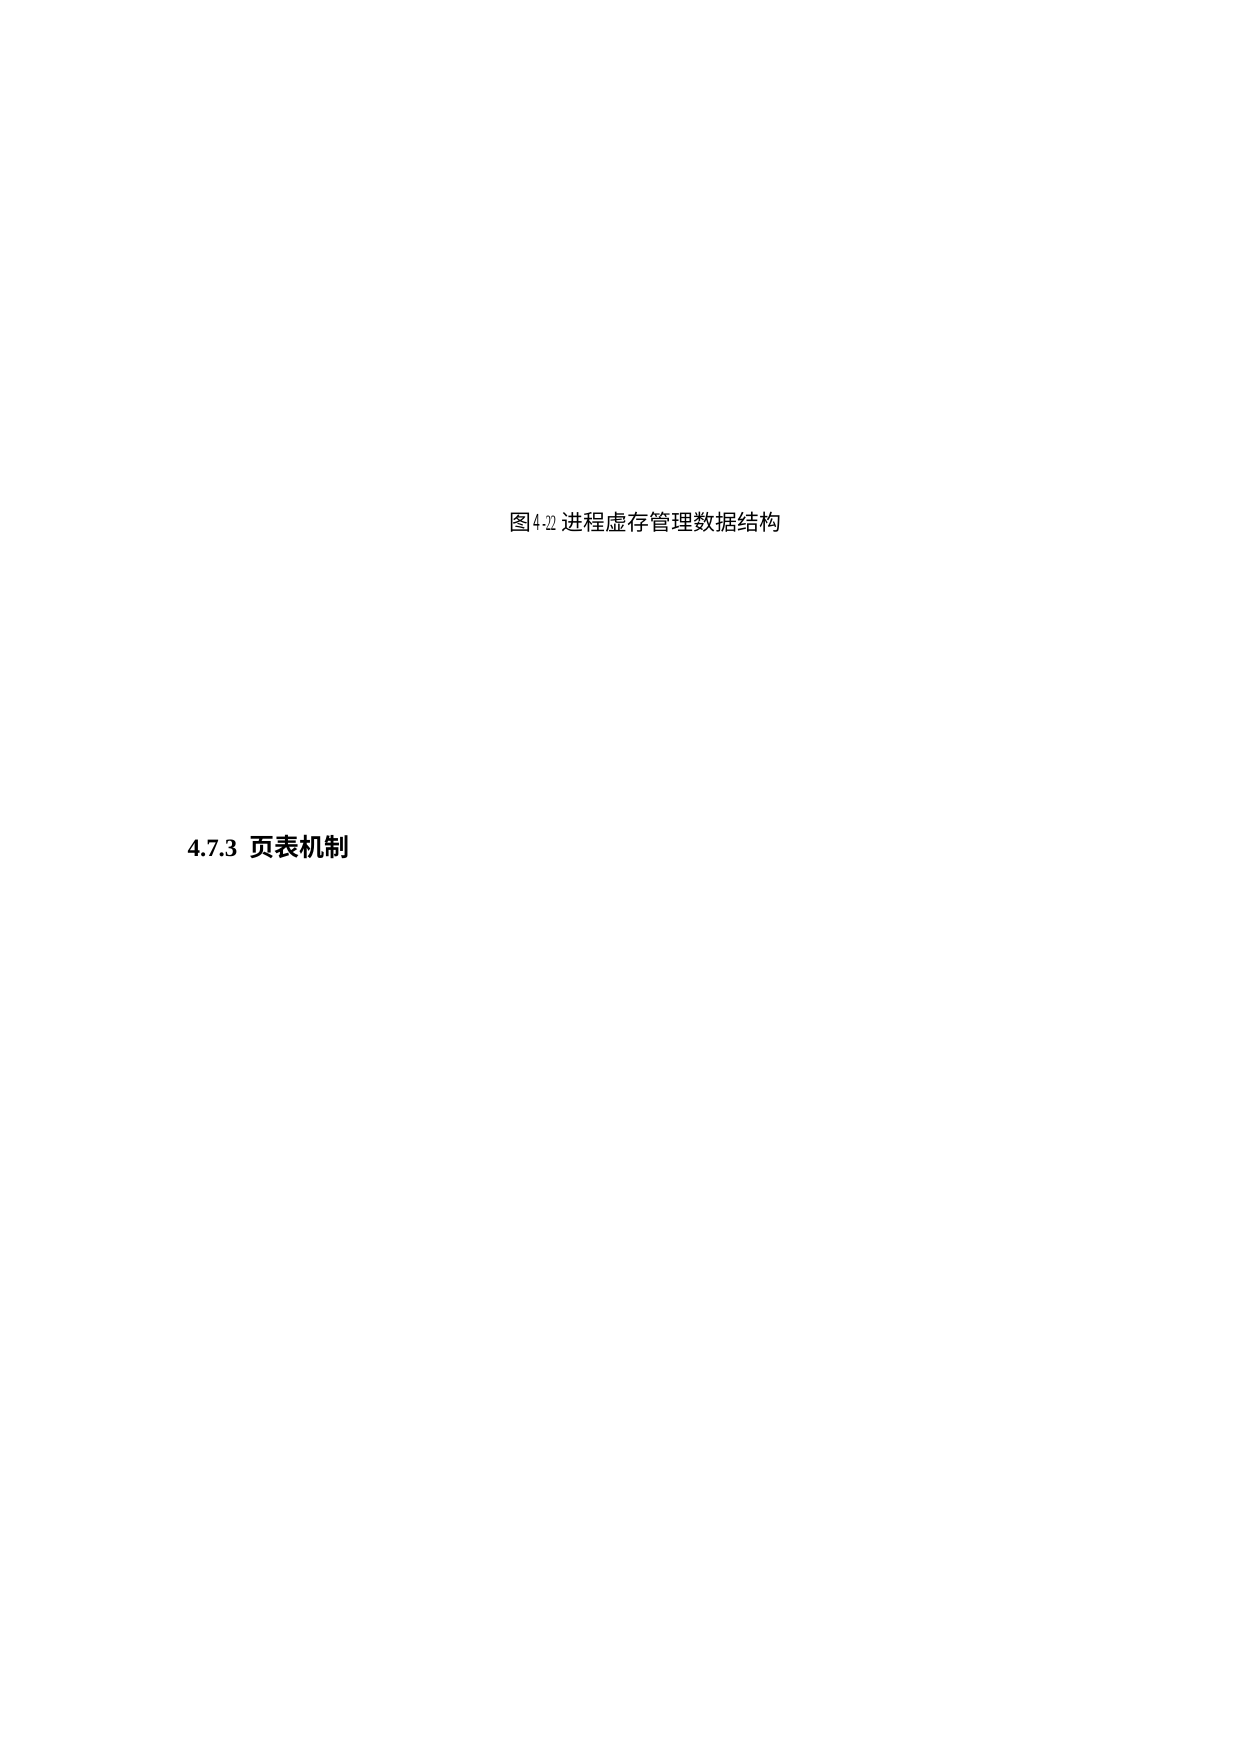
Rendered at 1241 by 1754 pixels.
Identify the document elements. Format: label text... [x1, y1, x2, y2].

text 图４-22 进程虚存管理数据结构 [201, 487, 1046, 552]
text 4.7.3 页表机制 [187, 813, 1055, 878]
